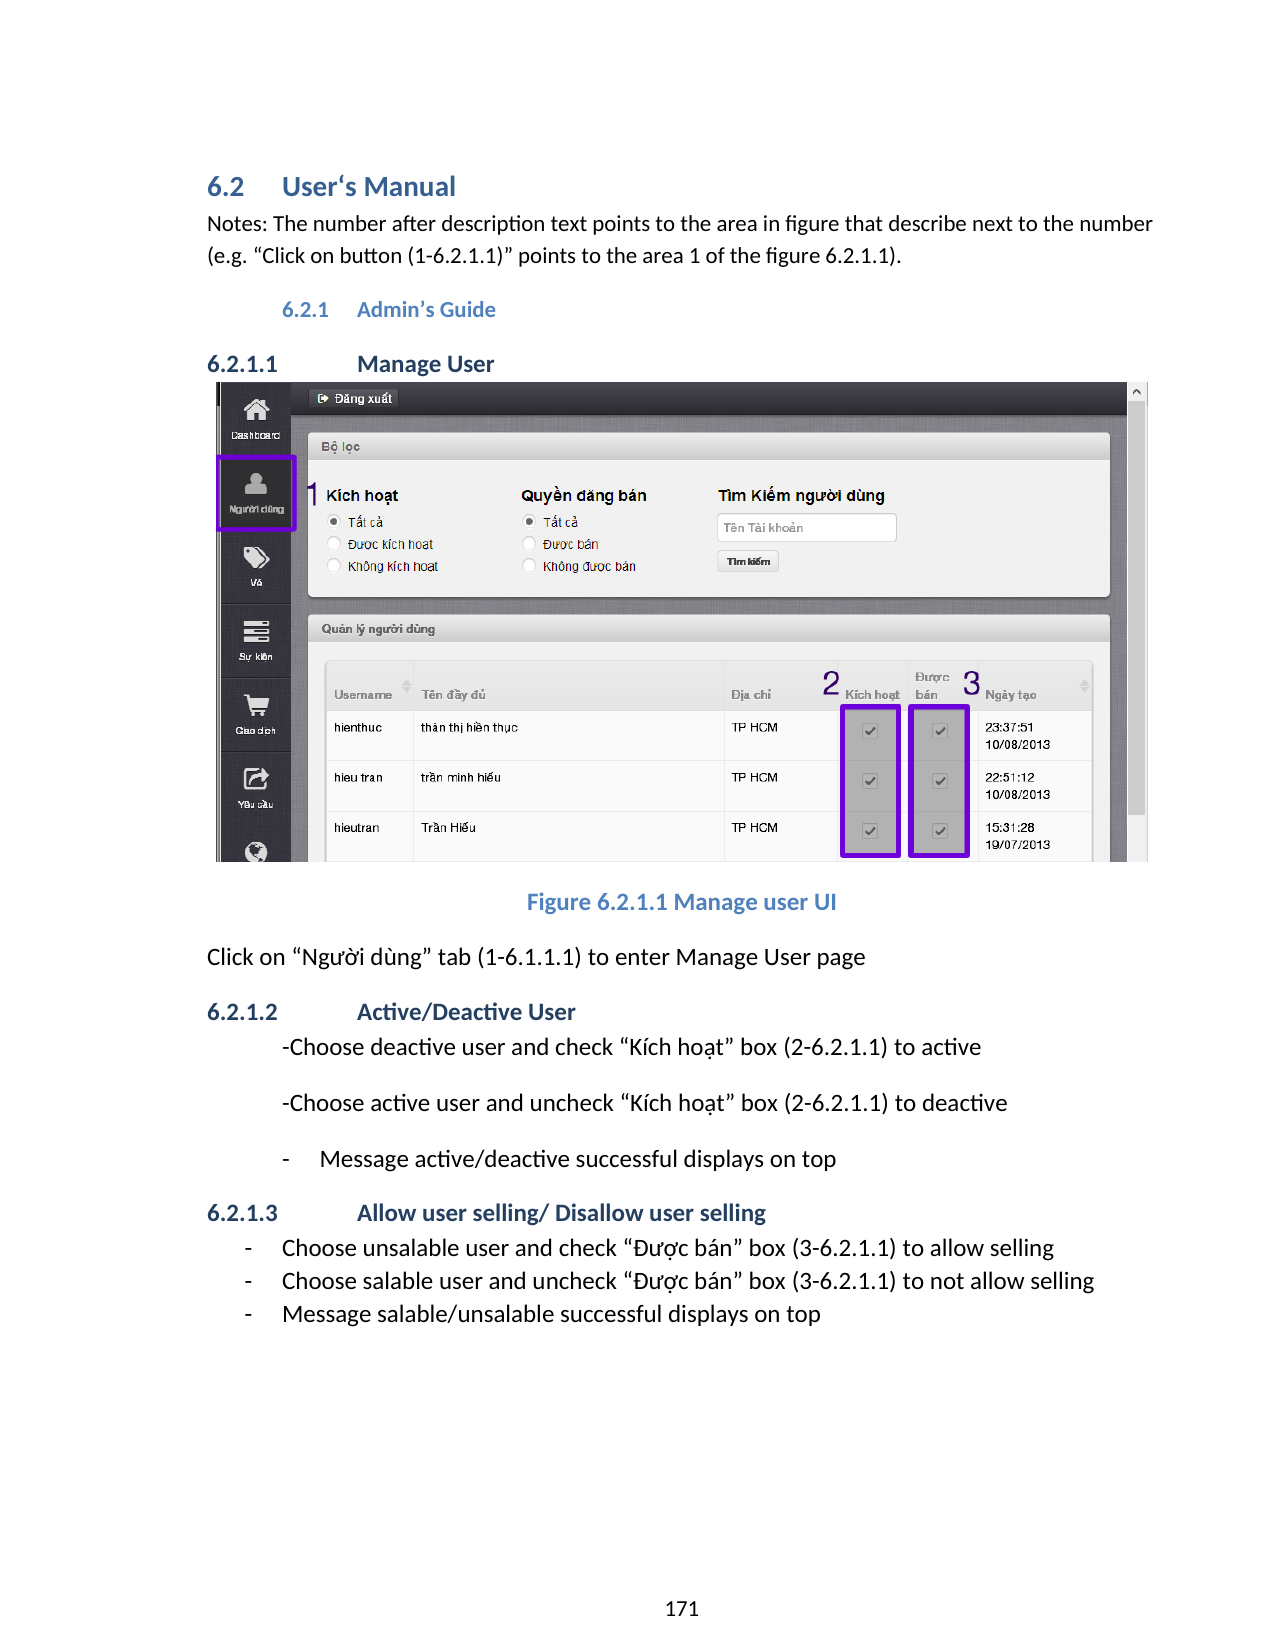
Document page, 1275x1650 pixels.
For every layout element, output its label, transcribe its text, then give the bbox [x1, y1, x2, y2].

subtitle 6.2.1 Admin’s Guide [207, 295, 1157, 323]
picture [216, 382, 1148, 862]
list Choose salable user and uncheck “Được bán” box (3-6.2.1.1) to not allow selling [244, 1265, 1157, 1295]
text Notes: The number after description text points to the area in figure that describe next to the number (e.g. “Click on button (1-6.2.1.1)” points to the area 1 of the figure 6.2.1.1). [207, 209, 1157, 270]
subtitle 6.2.1.2 Active/Deactive User [207, 996, 1157, 1027]
list Message active/deactive successful displays on top [282, 1143, 1157, 1174]
list Message salable/unsalable successful displays on top [244, 1298, 1157, 1328]
list Choose unsalable user and check “Được bán” box (3-6.2.1.1) to allow selling [244, 1232, 1157, 1262]
text -Choose active user and uncheck “Kích hoạt” box (2-6.2.1.1) to deactive [282, 1087, 1157, 1118]
text Click on “Người dùng” tab (1-6.1.1.1) to enter Manage User page [207, 941, 1157, 971]
text Figure 6.2.1.1 Manage user UI [207, 886, 1157, 917]
subtitle 6.2.1.3 Allow user selling/ Disallow user selling [207, 1197, 1157, 1227]
subtitle 6.2.1.1 Manage User [207, 348, 1157, 378]
text -Choose deactive user and check “Kích hoạt” box (2-6.2.1.1) to active [282, 1031, 1157, 1062]
subtitle 6.2 User‘s Manual [207, 168, 1157, 204]
